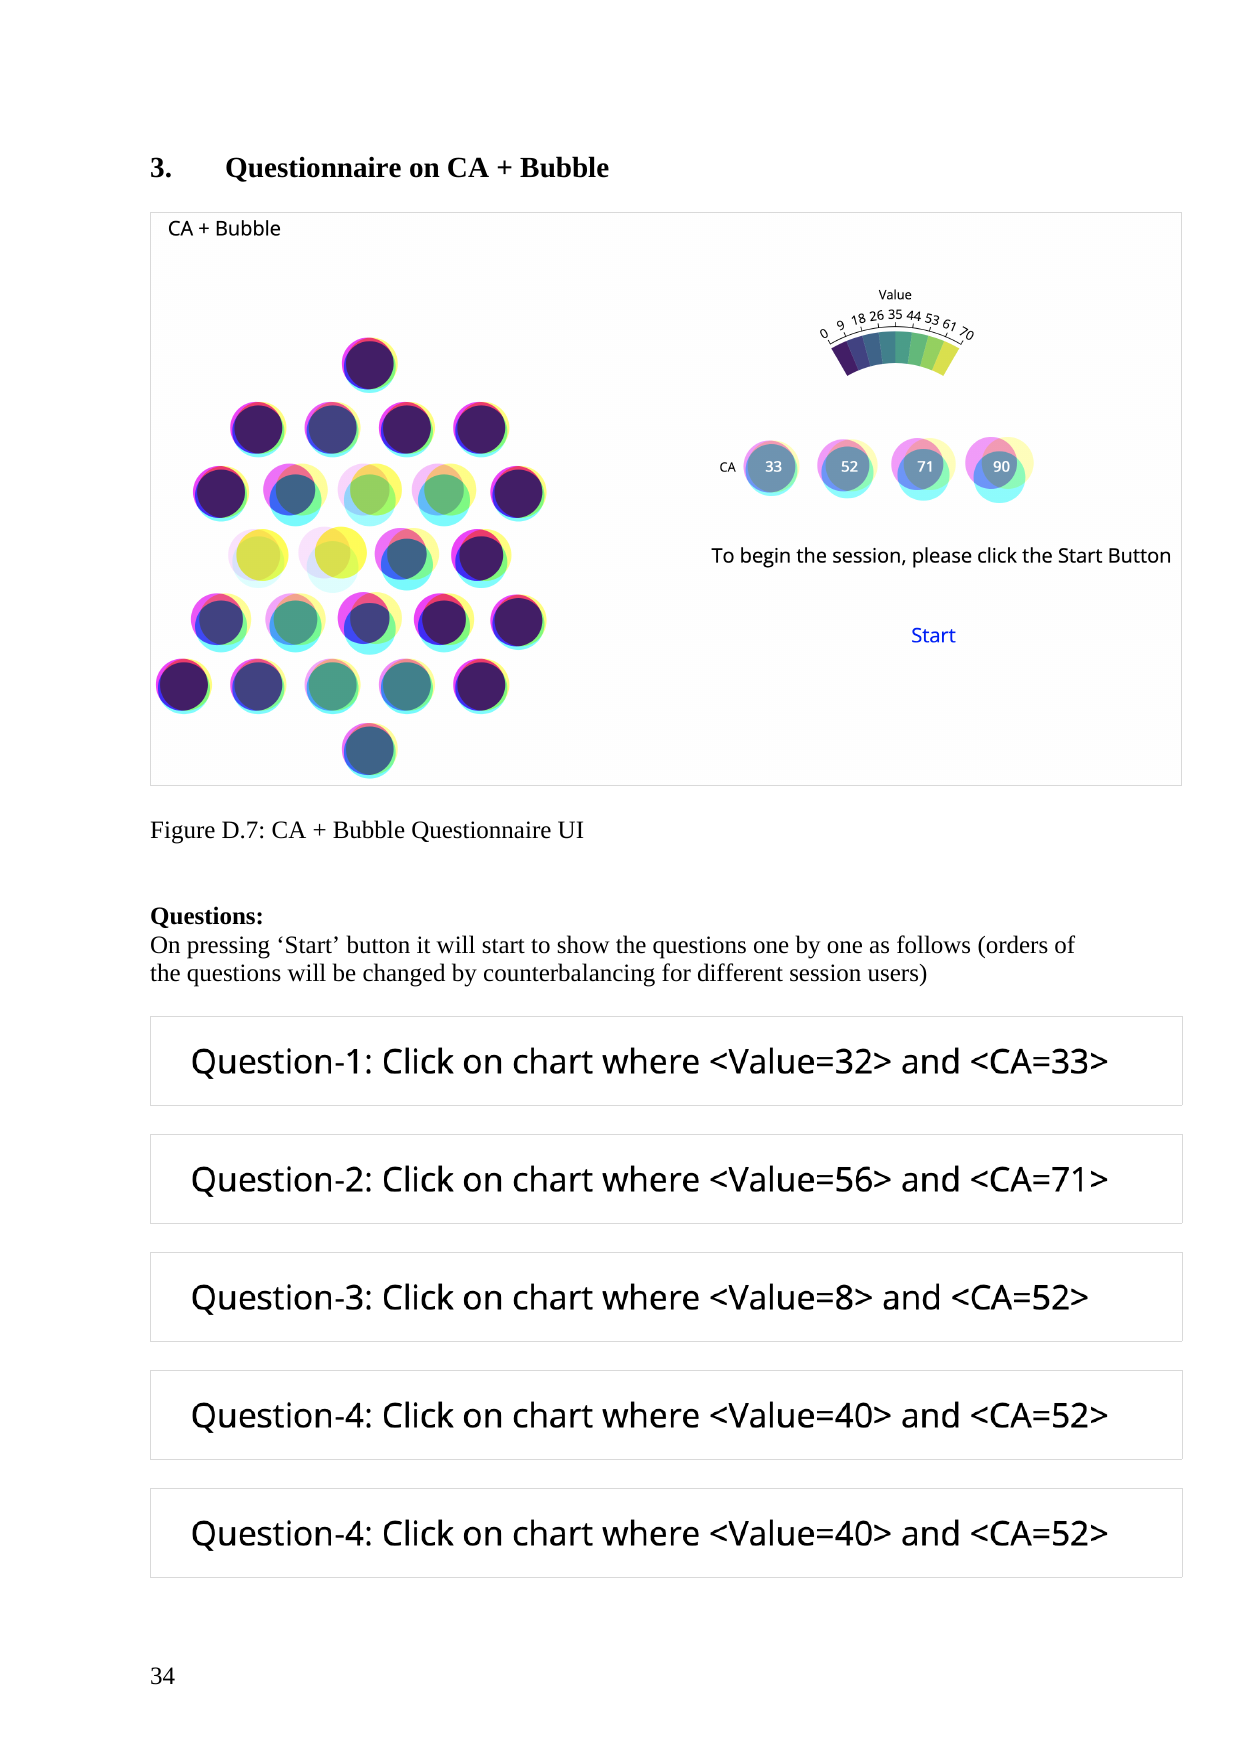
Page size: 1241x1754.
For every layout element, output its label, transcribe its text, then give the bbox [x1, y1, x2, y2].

text On pressing ‘Start’ button it will start to show the questions one by one as follows (orders of the questions will be changed by counterbalancing for different session users) [150, 930, 1090, 987]
picture [151, 1253, 1182, 1341]
picture [151, 1371, 1182, 1459]
text 3. Questionnaire on CA + Bubble [150, 150, 1090, 183]
picture [151, 1135, 1182, 1223]
text Questions: [150, 901, 1090, 930]
picture [151, 1017, 1182, 1105]
picture [151, 1489, 1182, 1577]
picture [151, 213, 1181, 785]
text Figure D.7: CA + Bubble Questionnaire UI [150, 815, 1090, 843]
